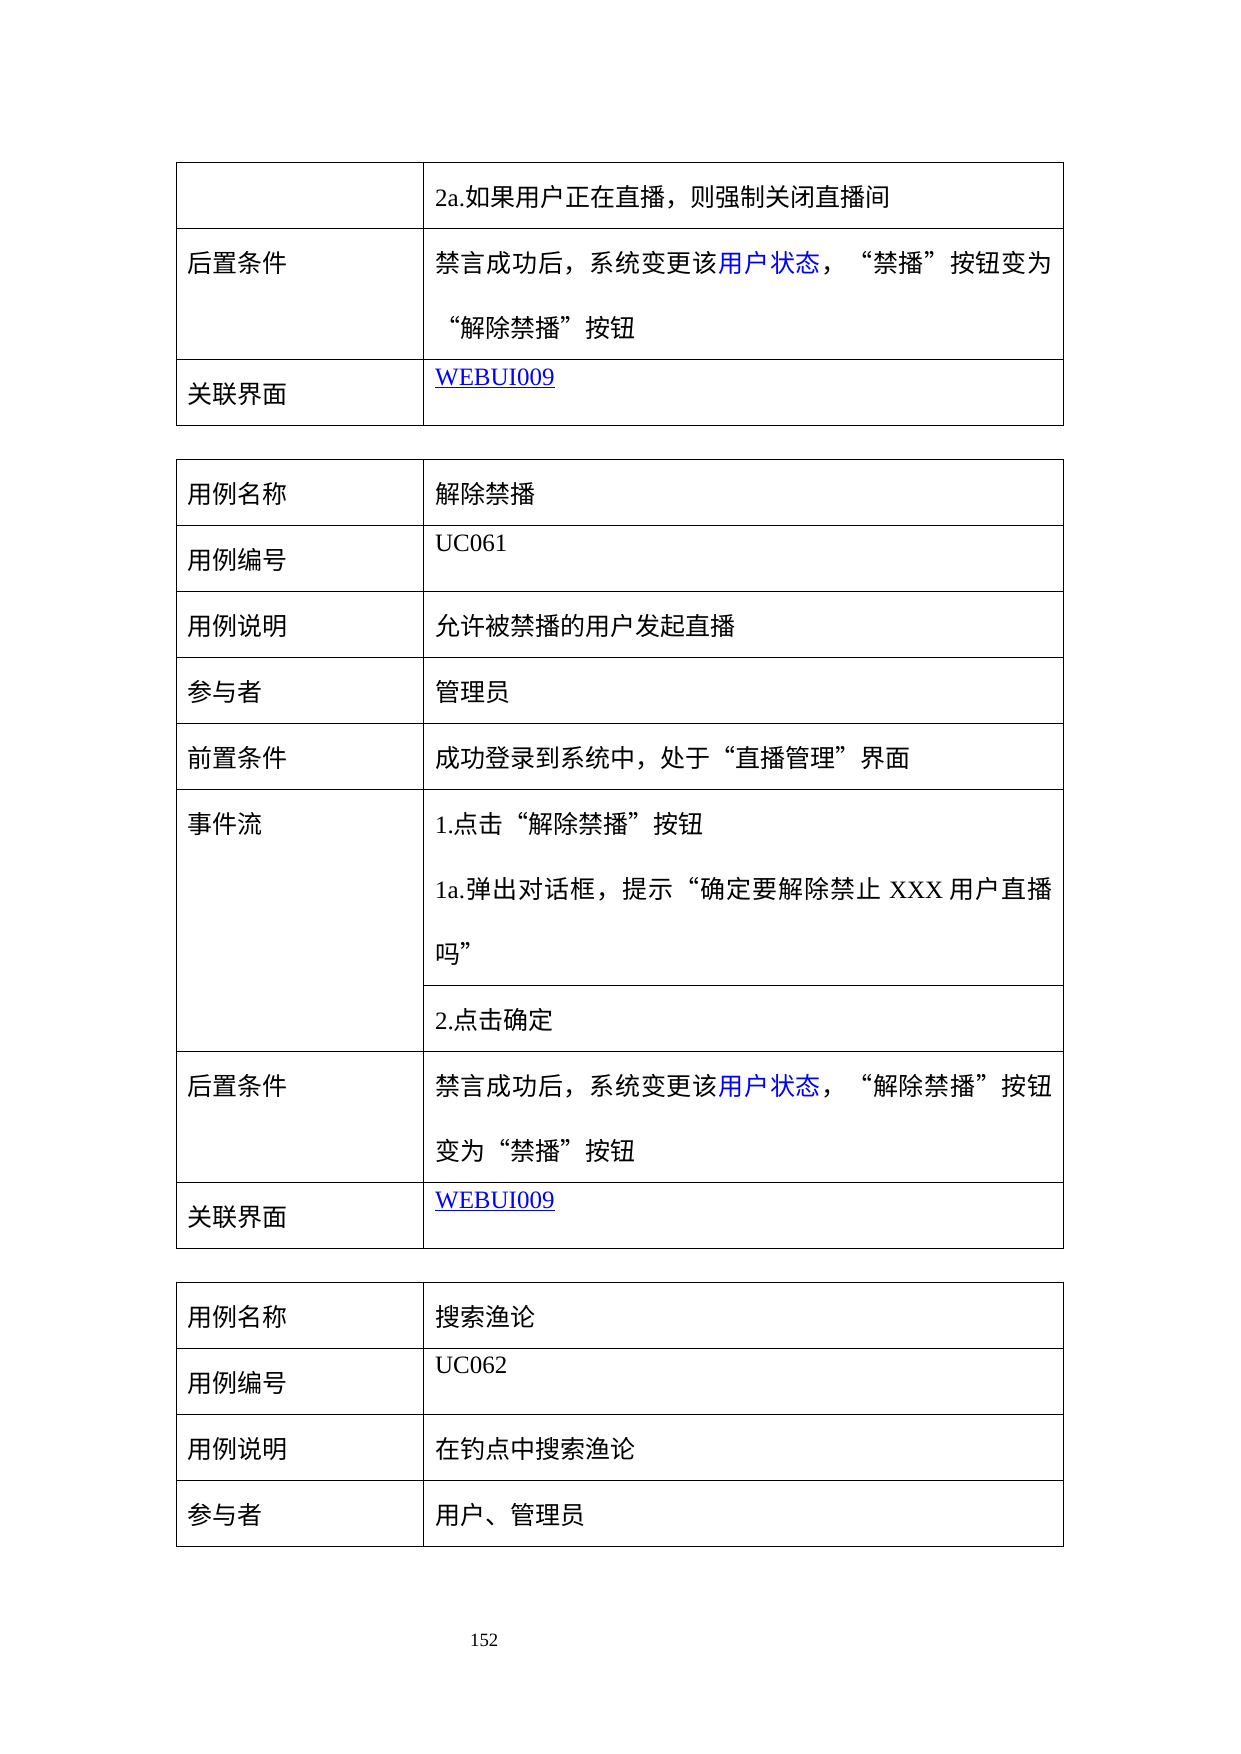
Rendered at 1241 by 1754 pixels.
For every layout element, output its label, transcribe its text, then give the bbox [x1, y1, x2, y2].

table_cell 用例编号 [177, 1349, 423, 1414]
table_cell 1.点击“解除禁播”按钮 1a.弹出对话框，提示“确定要解除禁止XXX用户直播吗” [424, 790, 1063, 985]
table_cell 关联界面 [177, 1183, 423, 1248]
table_cell 用例说明 [177, 1415, 423, 1480]
table_cell 允许被禁播的用户发起直播 [424, 592, 1063, 657]
table_cell 2.点击确定 [424, 986, 1063, 1051]
table_cell 后置条件 [177, 229, 423, 359]
table_cell 用例编号 [177, 526, 423, 591]
table_cell 禁言成功后，系统变更该用户状态，“解除禁播”按钮变为“禁播”按钮 [424, 1052, 1063, 1182]
table_cell 事件流 [177, 790, 423, 1051]
table_cell 后置条件 [177, 1052, 423, 1182]
table_cell UC062 [424, 1349, 1063, 1414]
table_cell WEBUI009 [424, 1183, 1063, 1248]
table_cell 前置条件 [177, 724, 423, 789]
table_cell 参与者 [177, 1481, 423, 1546]
table_header 用例名称 [177, 460, 423, 525]
table_header 搜索渔论 [424, 1283, 1063, 1348]
table_cell 成功登录到系统中，处于“直播管理”界面 [424, 724, 1063, 789]
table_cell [424, 163, 1063, 228]
table_cell 禁言成功后，系统变更该用户状态，“禁播”按钮变为“解除禁播”按钮 [424, 229, 1063, 359]
table_cell 参与者 [177, 658, 423, 723]
table_cell WEBUI009 [424, 360, 1063, 425]
table_cell 关联界面 [177, 360, 423, 425]
table_cell 管理员 [424, 658, 1063, 723]
table_header 用例名称 [177, 1283, 423, 1348]
table_header 解除禁播 [424, 460, 1063, 525]
table_cell 在钓点中搜索渔论 [424, 1415, 1063, 1480]
table_cell UC061 [424, 526, 1063, 591]
table_cell 用户、管理员 [424, 1481, 1063, 1546]
table_cell 用例说明 [177, 592, 423, 657]
